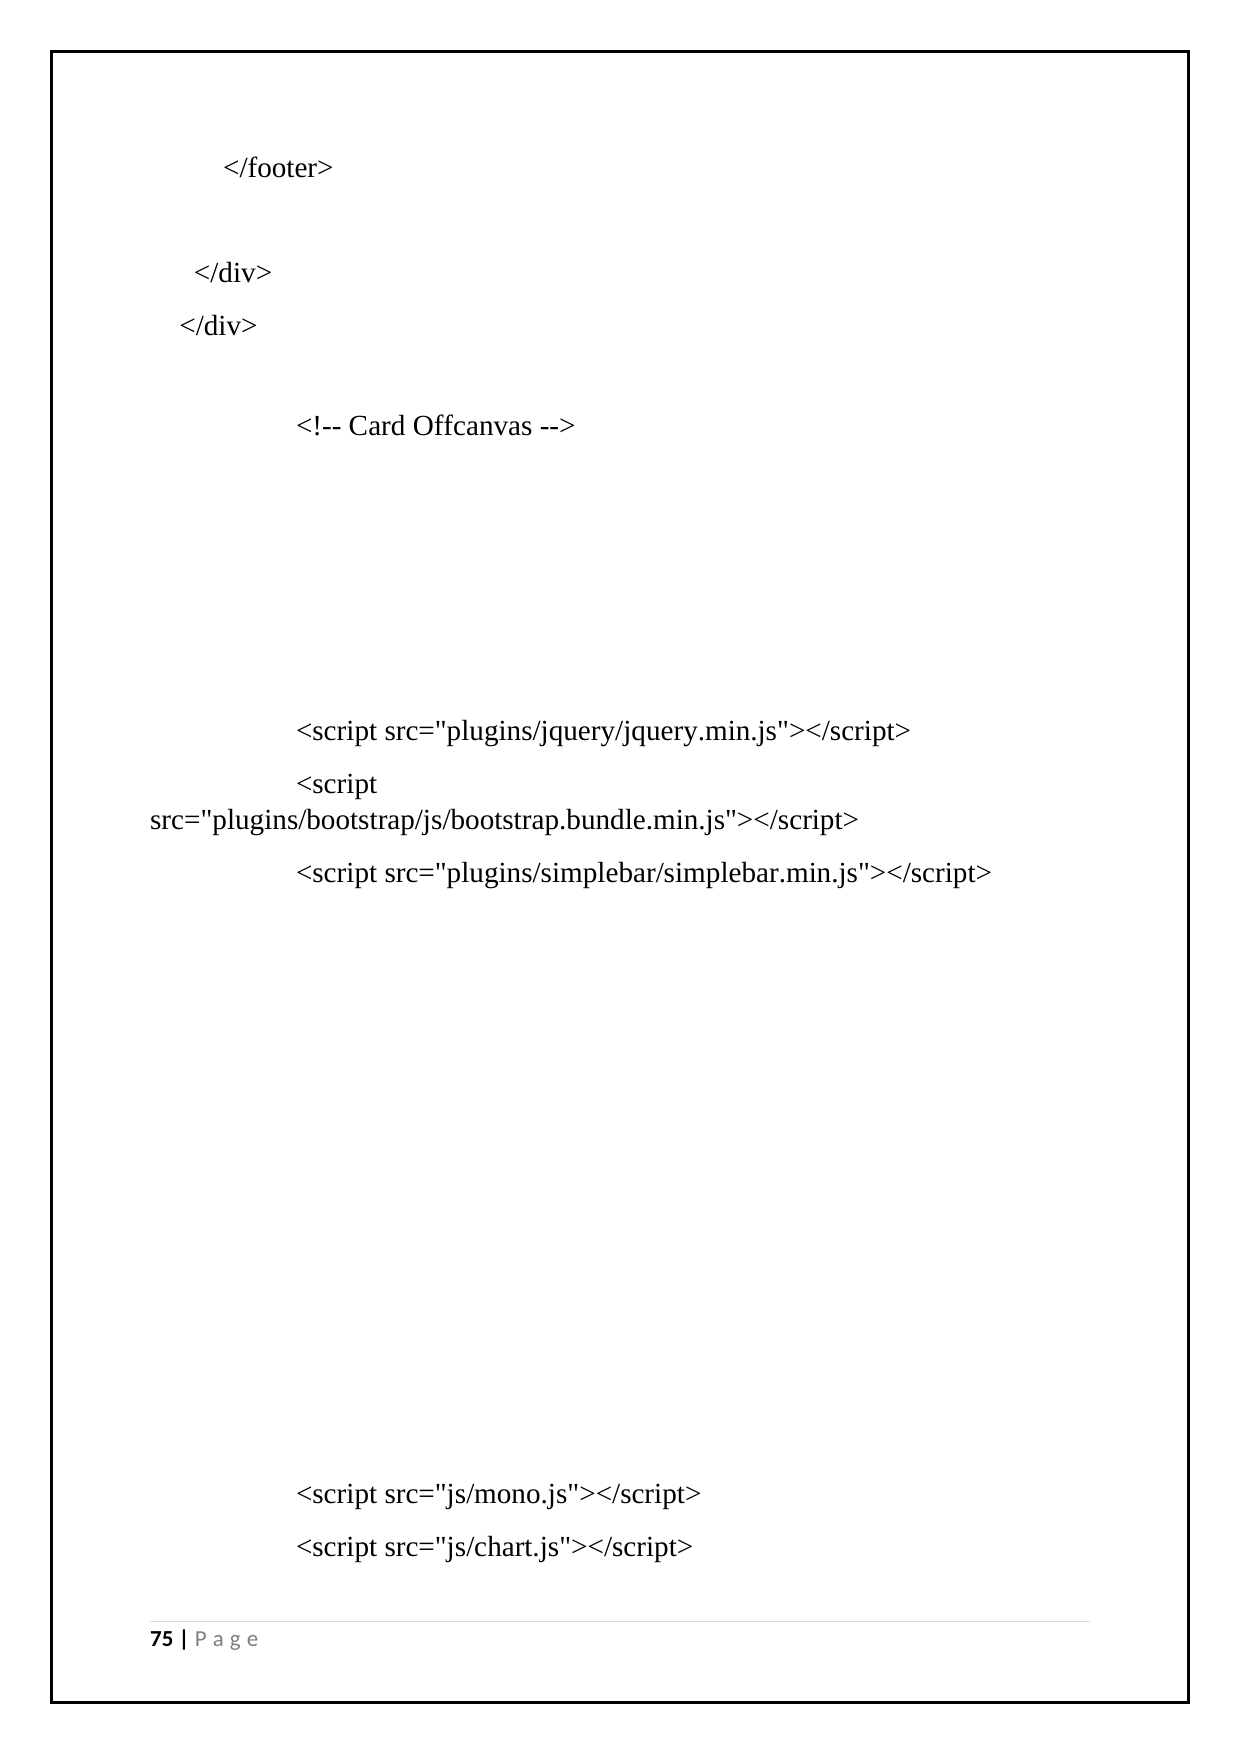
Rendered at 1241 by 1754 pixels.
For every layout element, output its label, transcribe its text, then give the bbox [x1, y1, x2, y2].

text </footer> [150, 150, 1090, 183]
text <script src="js/mono.js"></script> [150, 1476, 1090, 1510]
text <script src="js/chart.js"></script> [150, 1529, 1090, 1562]
text </div> [150, 308, 1090, 342]
text <script src="plugins/jquery/jquery.min.js"></script> [150, 713, 1090, 747]
text <script src="plugins/simplebar/simplebar.min.js"></script> [150, 855, 1090, 888]
text </div> [150, 256, 1090, 289]
text <script src="plugins/bootstrap/js/bootstrap.bundle.min.js"></script> [150, 766, 1090, 836]
text <!-- Card Offcanvas --> [150, 408, 1090, 442]
